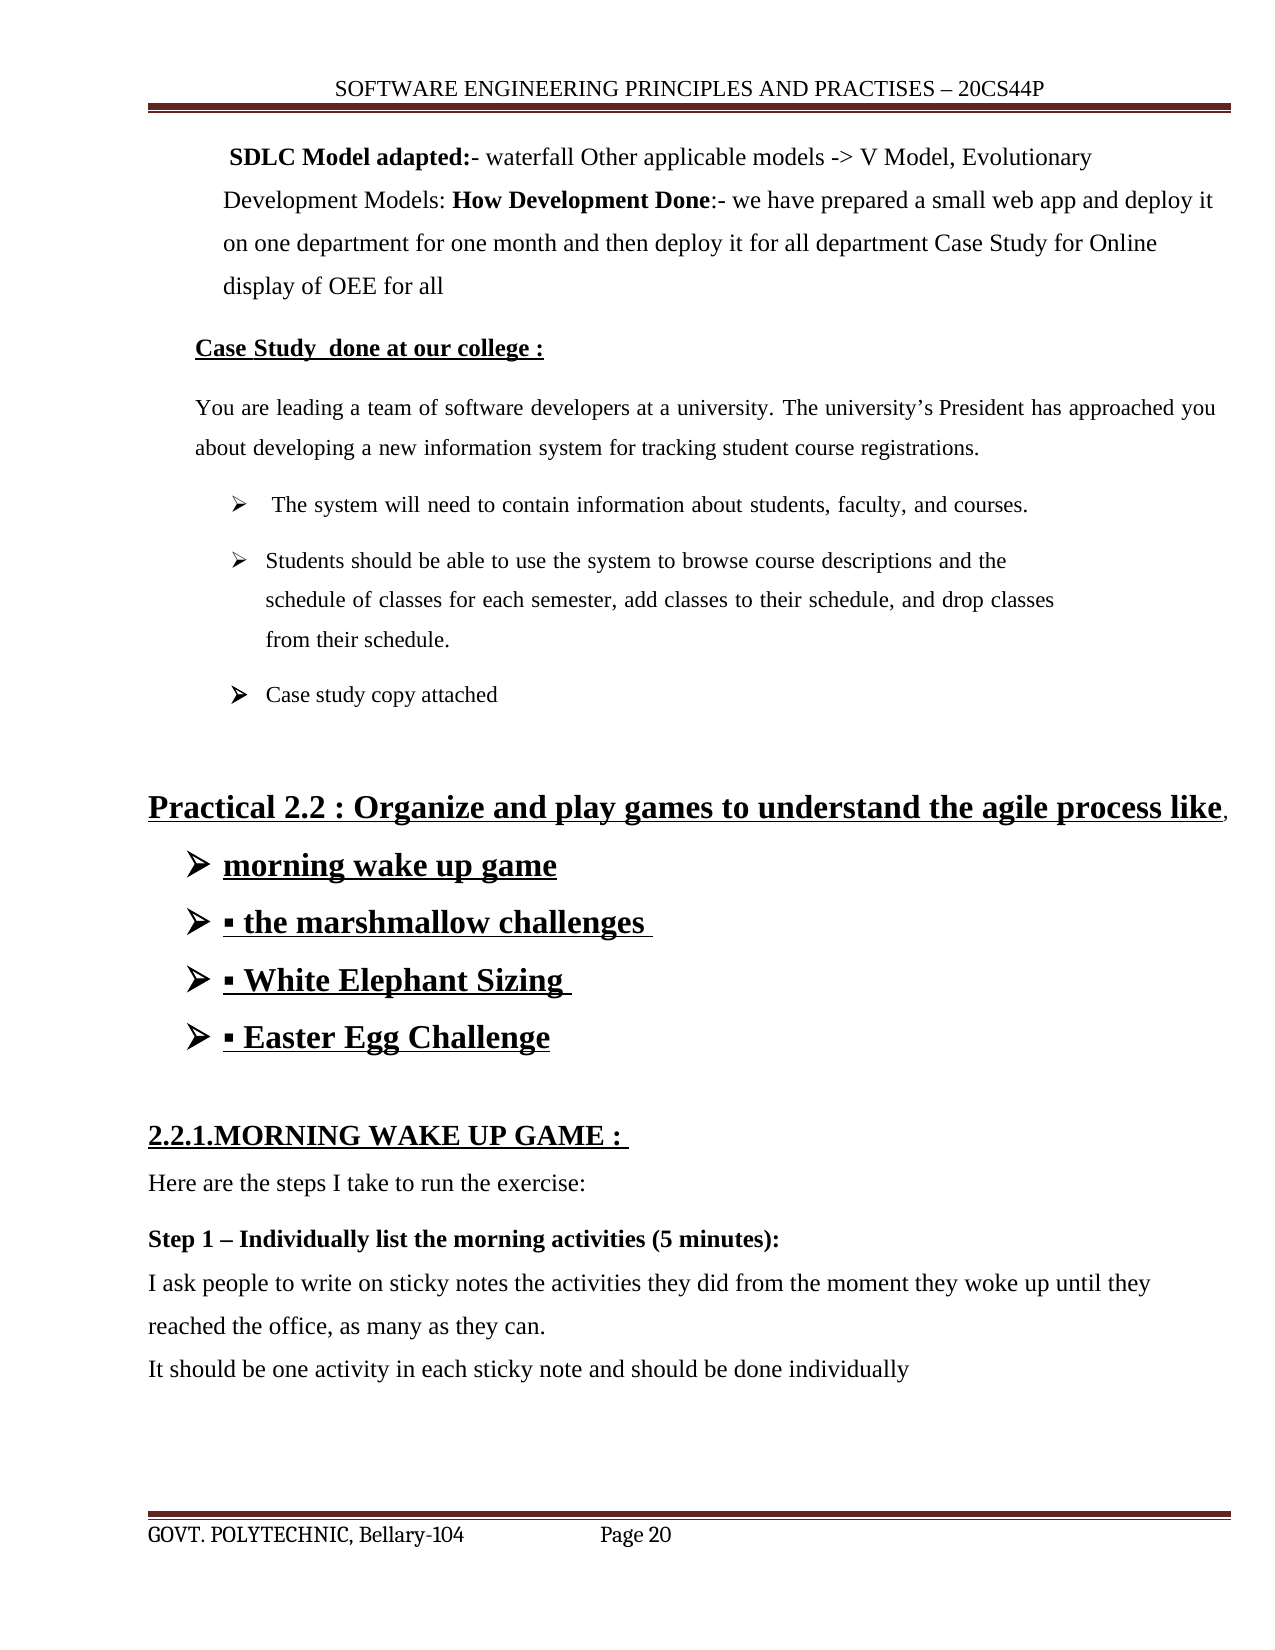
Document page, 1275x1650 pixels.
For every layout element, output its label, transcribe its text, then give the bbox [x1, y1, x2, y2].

text Case Study done at our college : [195, 333, 1231, 361]
list ▪ White Elephant Sizing [185, 960, 1231, 998]
text Step 1 – Individually list the morning activities (5 minutes): I ask people to write on sticky notes the activities they did from the moment they woke up until they reached the office, as many as they can. It should be one activity in each sticky note and should be done individually [148, 1224, 1231, 1383]
text Here are the steps I take to run the exercise: [148, 1168, 1231, 1197]
list ▪ Easter Egg Challenge [185, 1017, 1231, 1056]
list morning wake up game [185, 845, 1231, 883]
text 2.2.1.MORNING WAKE UP GAME : [148, 1118, 1231, 1152]
list Case study copy attached [230, 681, 1059, 708]
list Students should be able to use the system to browse course descriptions and the schedule of classes for each semester, add classes to their schedule, and drop classes from their schedule. [230, 547, 1059, 652]
text SDLC Model adapted:- waterfall Other applicable models -> V Model, Evolutionary Development Models: How Development Done:- we have prepared a small web app and deploy it on one department for one month and then deploy it for all department Case Study for Online display of OEE for all [223, 142, 1231, 300]
list The system will need to contain information about students, faculty, and courses. [230, 491, 1231, 518]
list ▪ the marshmallow challenges [185, 902, 1231, 941]
text You are leading a team of software developers at a university. The university’s President has approached you about developing a new information system for tracking student course registrations. [195, 394, 1231, 460]
text Practical 2.2 : Organize and play games to understand the agile process like, [148, 787, 1231, 826]
